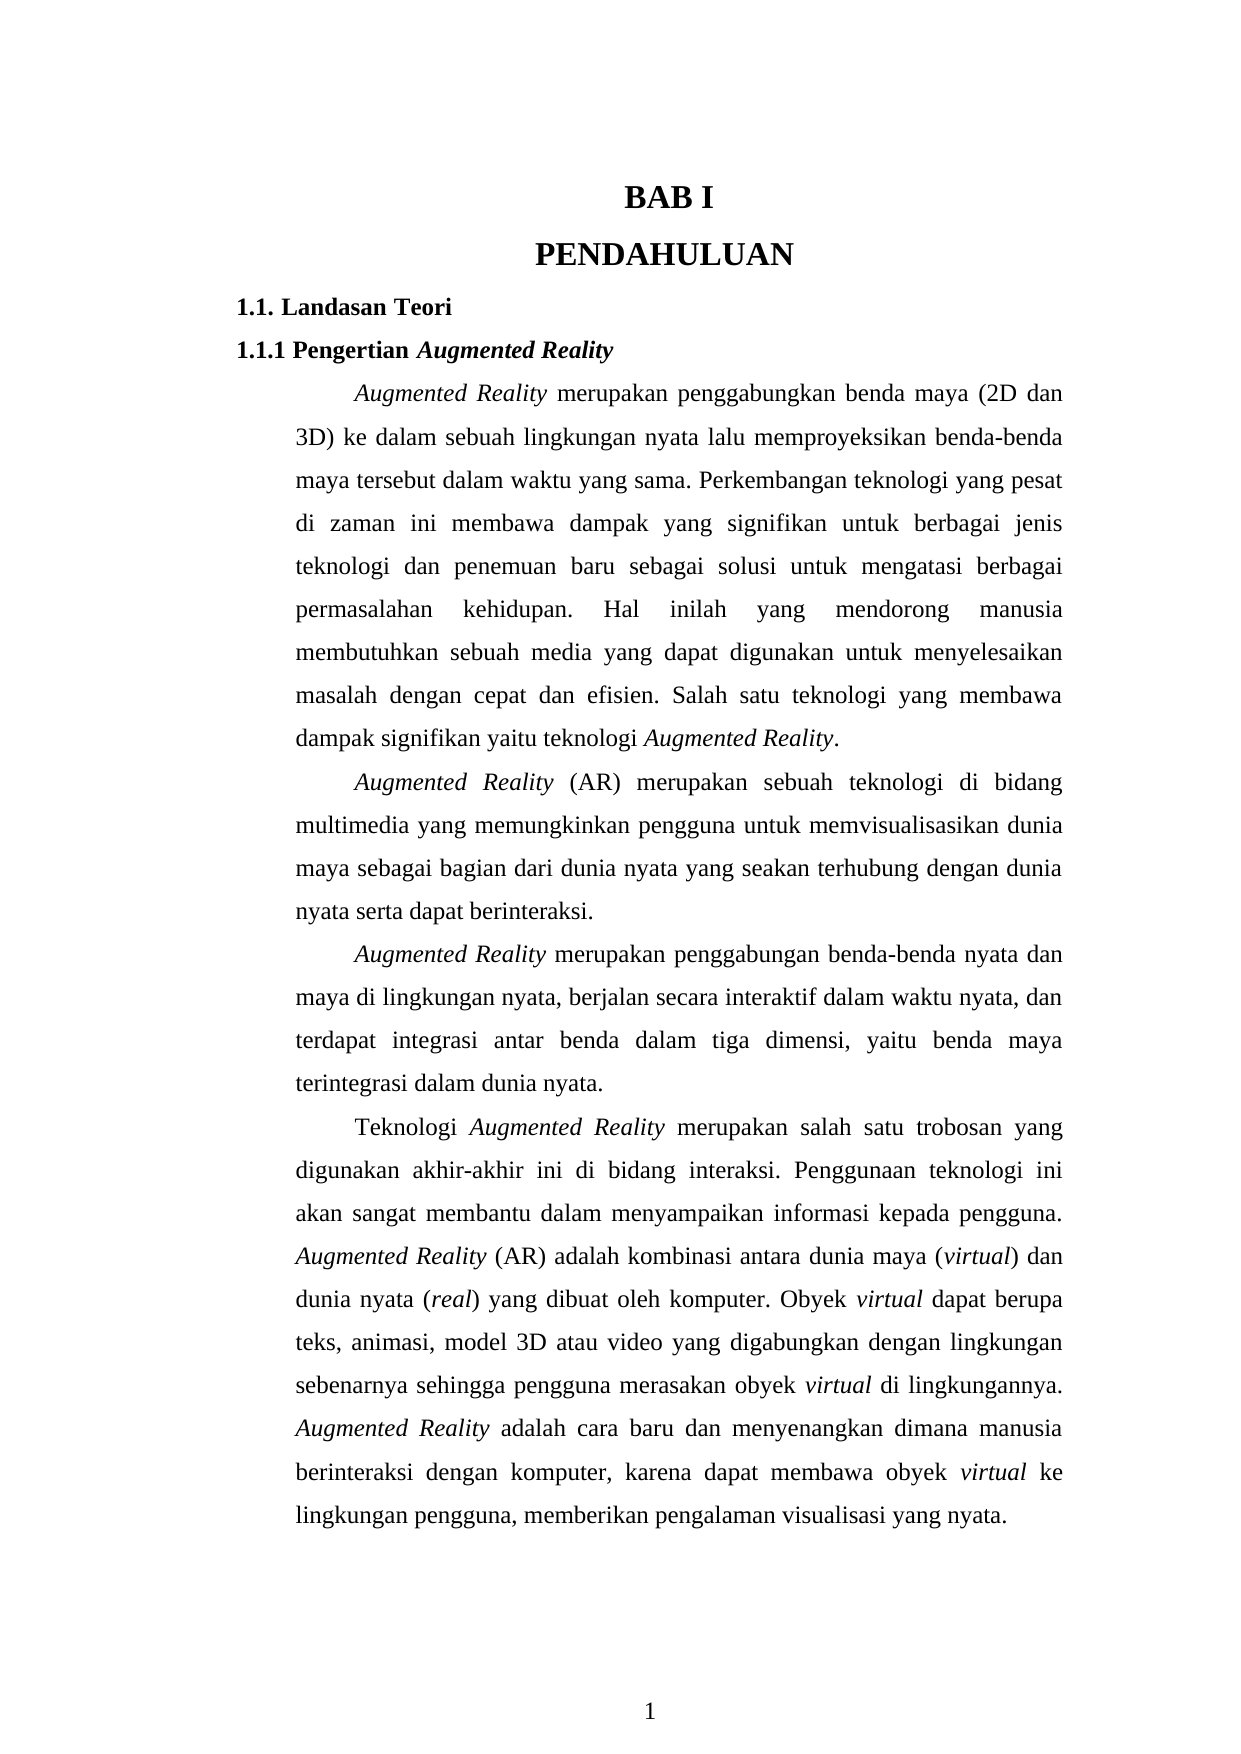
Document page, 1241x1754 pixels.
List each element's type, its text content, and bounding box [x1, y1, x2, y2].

text Augmented Reality merupakan penggabungkan benda maya (2D dan 3D) ke dalam sebuah lingkungan nyata lalu memproyeksikan benda-benda maya tersebut dalam waktu yang sama. Perkembangan teknologi yang pesat di zaman ini membawa dampak yang signifikan untuk berbagai jenis teknologi dan penemuan baru sebagai solusi untuk mengatasi berbagai permasalahan kehidupan. Hal inilah yang mendorong manusia membutuhkan sebuah media yang dapat digunakan untuk menyelesaikan masalah dengan cepat dan efisien. Salah satu teknologi yang membawa dampak signifikan yaitu teknologi Augmented Reality. [295, 378, 1063, 752]
subtitle 1.1.1 Pengertian Augmented Reality [236, 335, 1063, 364]
subtitle 1.1. Landasan Teori [236, 292, 1063, 321]
text Teknologi Augmented Reality merupakan salah satu trobosan yang digunakan akhir-akhir ini di bidang interaksi. Penggunaan teknologi ini akan sangat membantu dalam menyampaikan informasi kepada pengguna. Augmented Reality (AR) adalah kombinasi antara dunia maya (virtual) dan dunia nyata (real) yang dibuat oleh komputer. Obyek virtual dapat berupa teks, animasi, model 3D atau video yang digabungkan dengan lingkungan sebenarnya sehingga pengguna merasakan obyek virtual di lingkungannya. Augmented Reality adalah cara baru dan menyenangkan dimana manusia berinteraksi dengan komputer, karena dapat membawa obyek virtual ke lingkungan pengguna, memberikan pengalaman visualisasi yang nyata. [295, 1112, 1063, 1528]
text Augmented Reality merupakan penggabungan benda-benda nyata dan maya di lingkungan nyata, berjalan secara interaktif dalam waktu nyata, dan terdapat integrasi antar benda dalam tiga dimensi, yaitu benda maya terintegrasi dalam dunia nyata. [295, 939, 1063, 1097]
subtitle BAB I PENDAHULUAN [266, 177, 1063, 273]
text Augmented Reality (AR) merupakan sebuah teknologi di bidang multimedia yang memungkinkan pengguna untuk memvisualisasikan dunia maya sebagai bagian dari dunia nyata yang seakan terhubung dengan dunia nyata serta dapat berinteraksi. [295, 767, 1063, 925]
